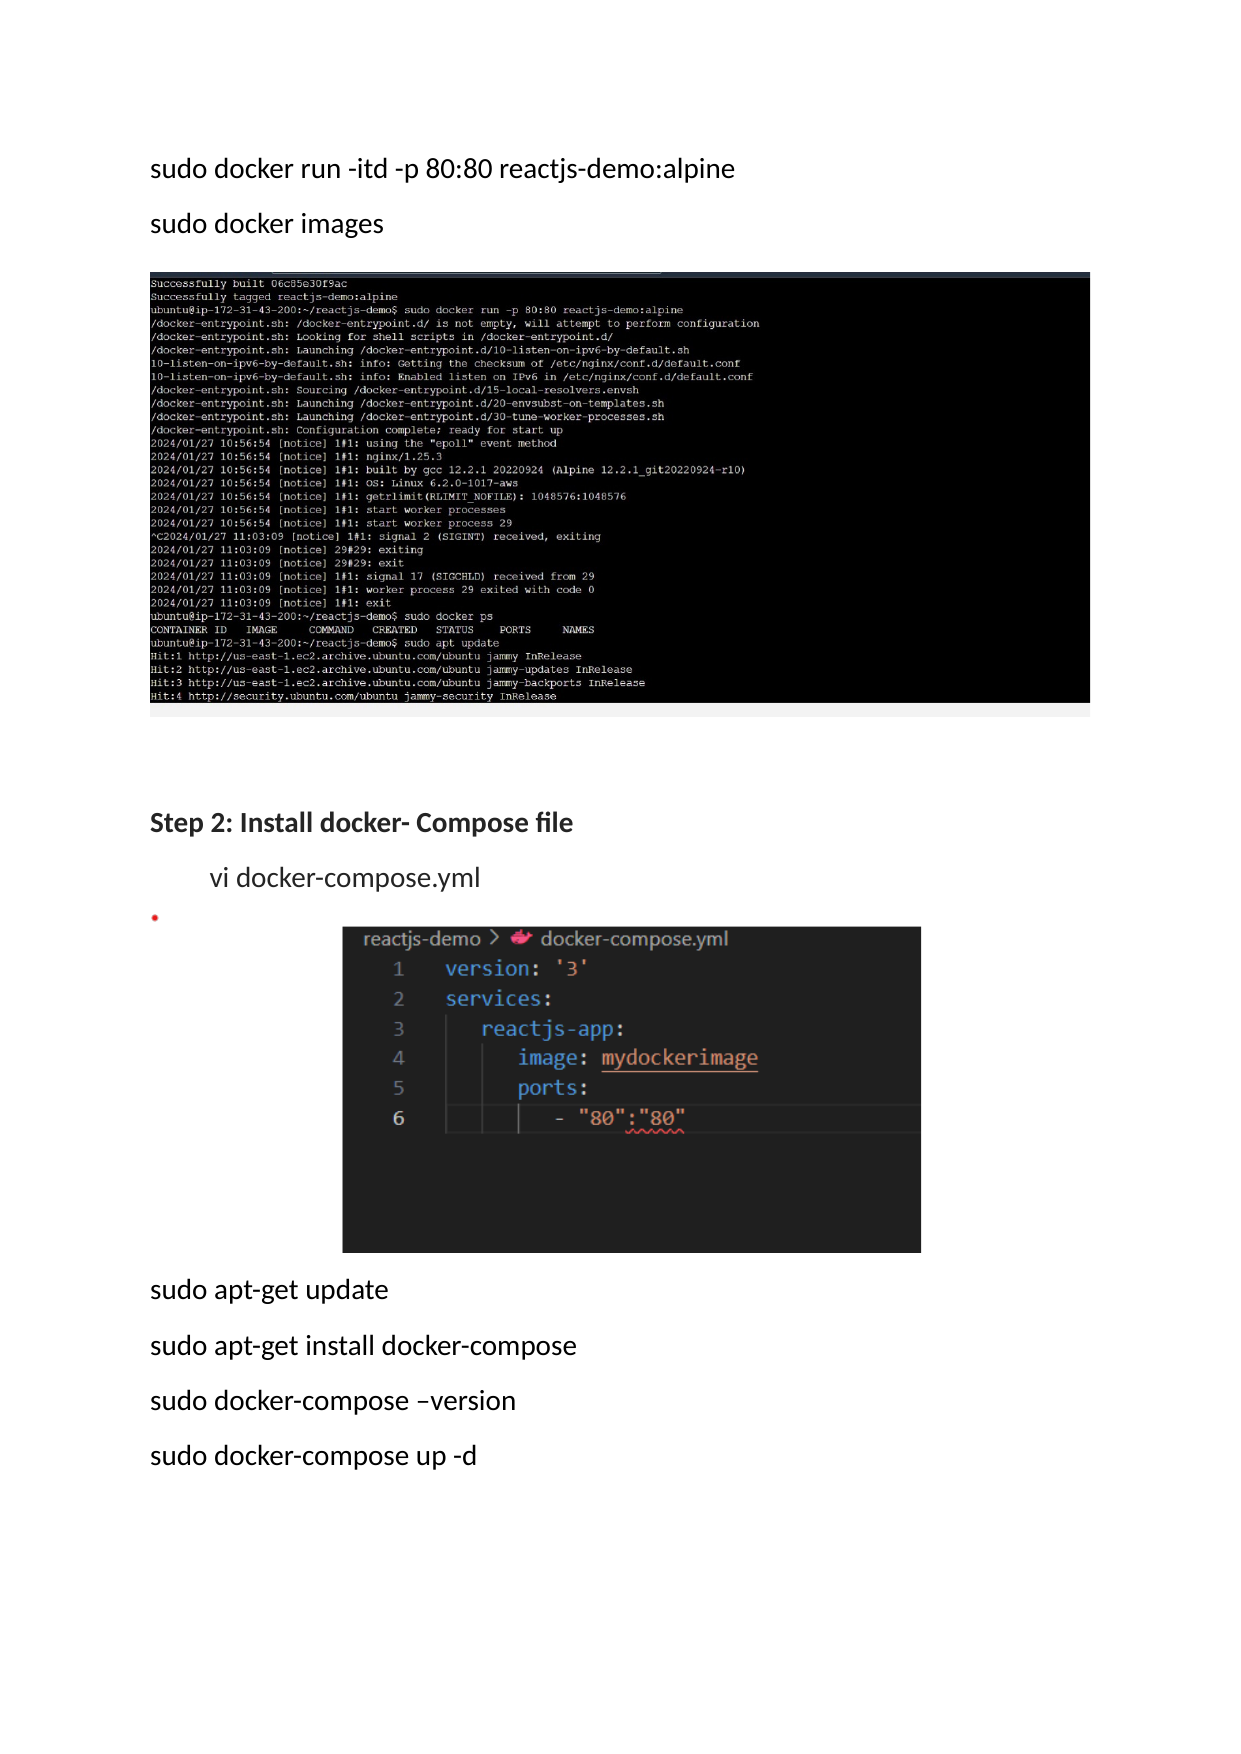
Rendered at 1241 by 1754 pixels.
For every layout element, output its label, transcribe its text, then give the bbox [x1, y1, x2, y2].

text vi docker-compose.yml [150, 859, 1090, 894]
picture [150, 272, 1091, 717]
text sudo docker run -itd -p 80:80 reactjs-demo:alpine [150, 150, 1090, 186]
text sudo docker-compose up -d [150, 1437, 1090, 1472]
text sudo docker images [150, 205, 1090, 241]
text sudo apt-get install docker-compose [150, 1327, 1090, 1362]
text sudo docker-compose –version [150, 1382, 1090, 1417]
text Step 2: Install docker- Compose file [150, 804, 1090, 839]
picture [150, 913, 922, 1253]
text sudo apt-get update [150, 1271, 1090, 1307]
